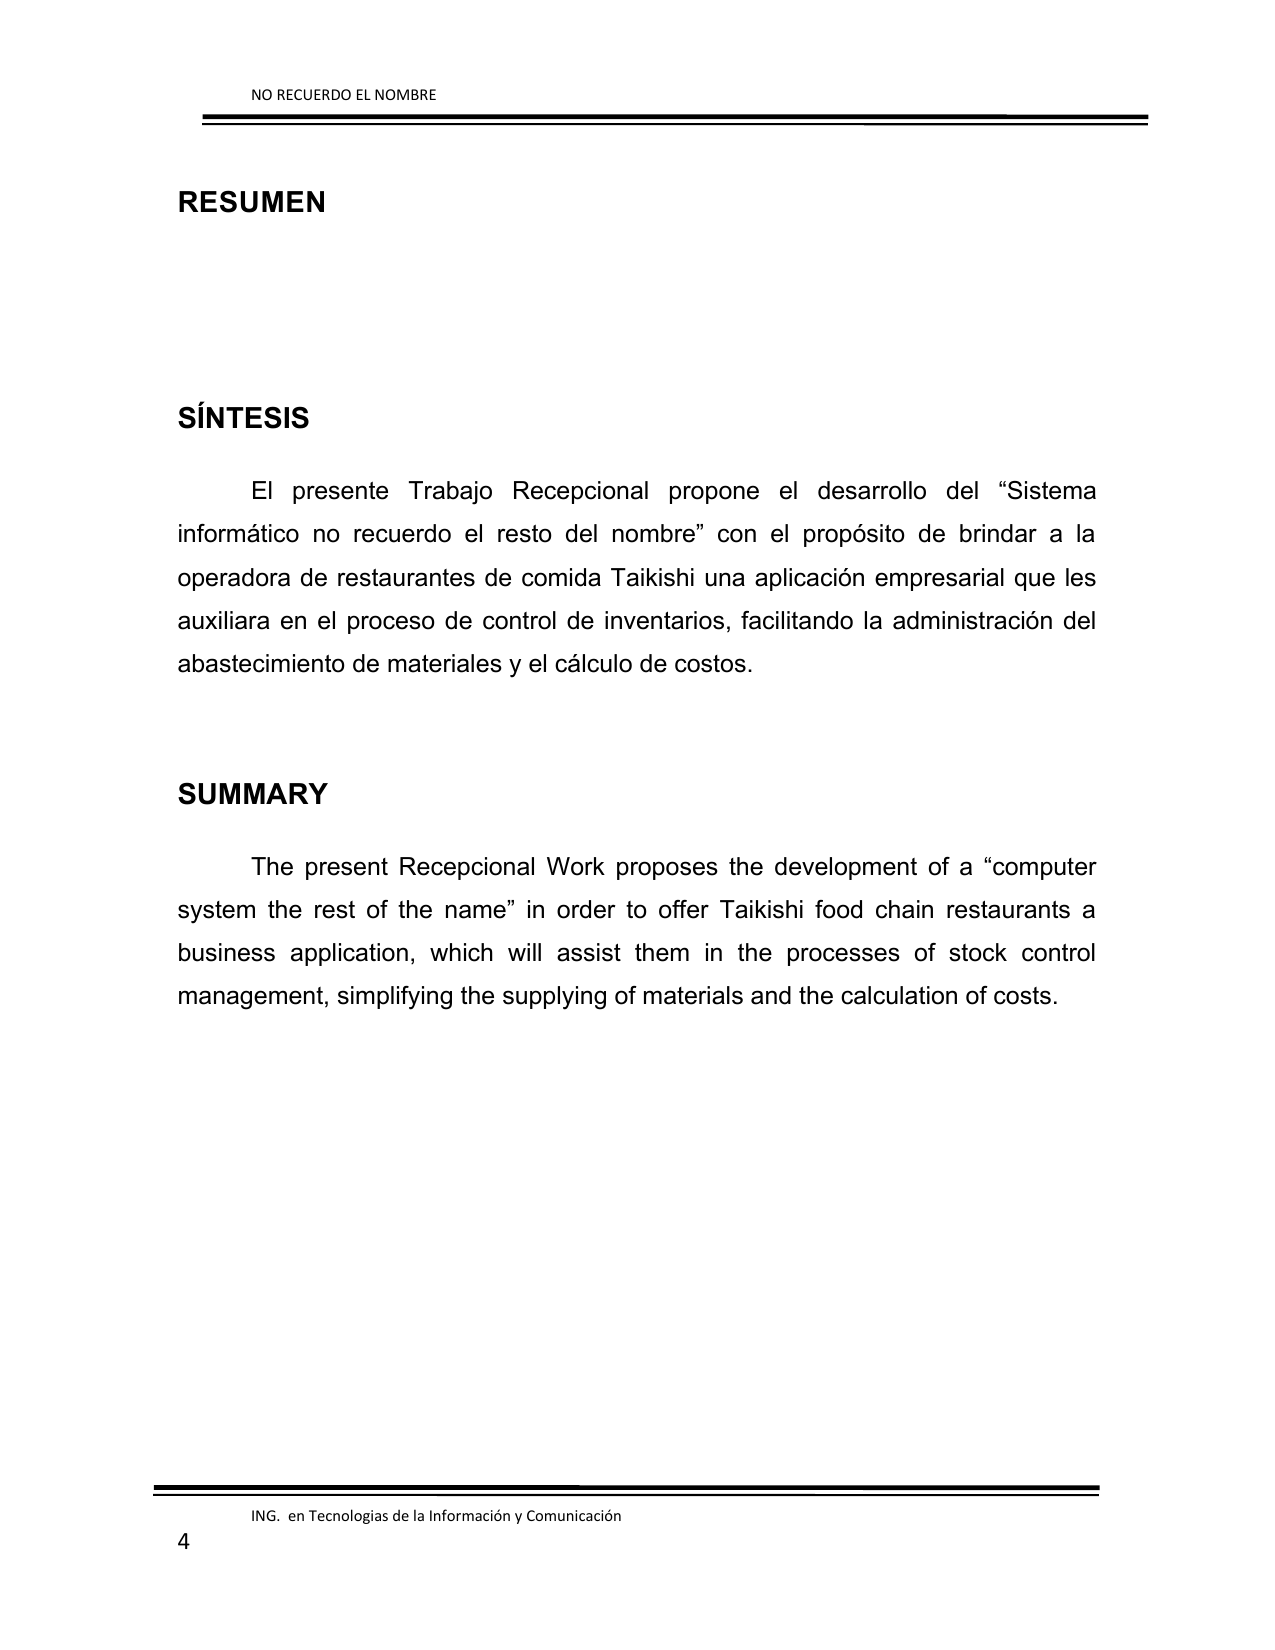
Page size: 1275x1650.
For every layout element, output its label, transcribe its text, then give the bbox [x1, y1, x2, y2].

text SUMMARY [177, 777, 1098, 810]
text SÍNTESIS [177, 401, 1098, 434]
text El presente Trabajo Recepcional propone el desarrollo del “Sistema informático no recuerdo el resto del nombre” con el propósito de brindar a la operadora de restaurantes de comida Taikishi una aplicación empresarial que les auxiliara en el proceso de control de inventarios, facilitando la administración del abastecimiento de materiales y el cálculo de costos. [177, 476, 1098, 677]
subtitle Resumen [177, 185, 1098, 219]
text The present Recepcional Work proposes the development of a “computer system the rest of the name” in order to offer Taikishi food chain restaurants a business application, which will assist them in the processes of stock control management, simplifying the supplying of materials and the calculation of costs. [177, 852, 1098, 1010]
